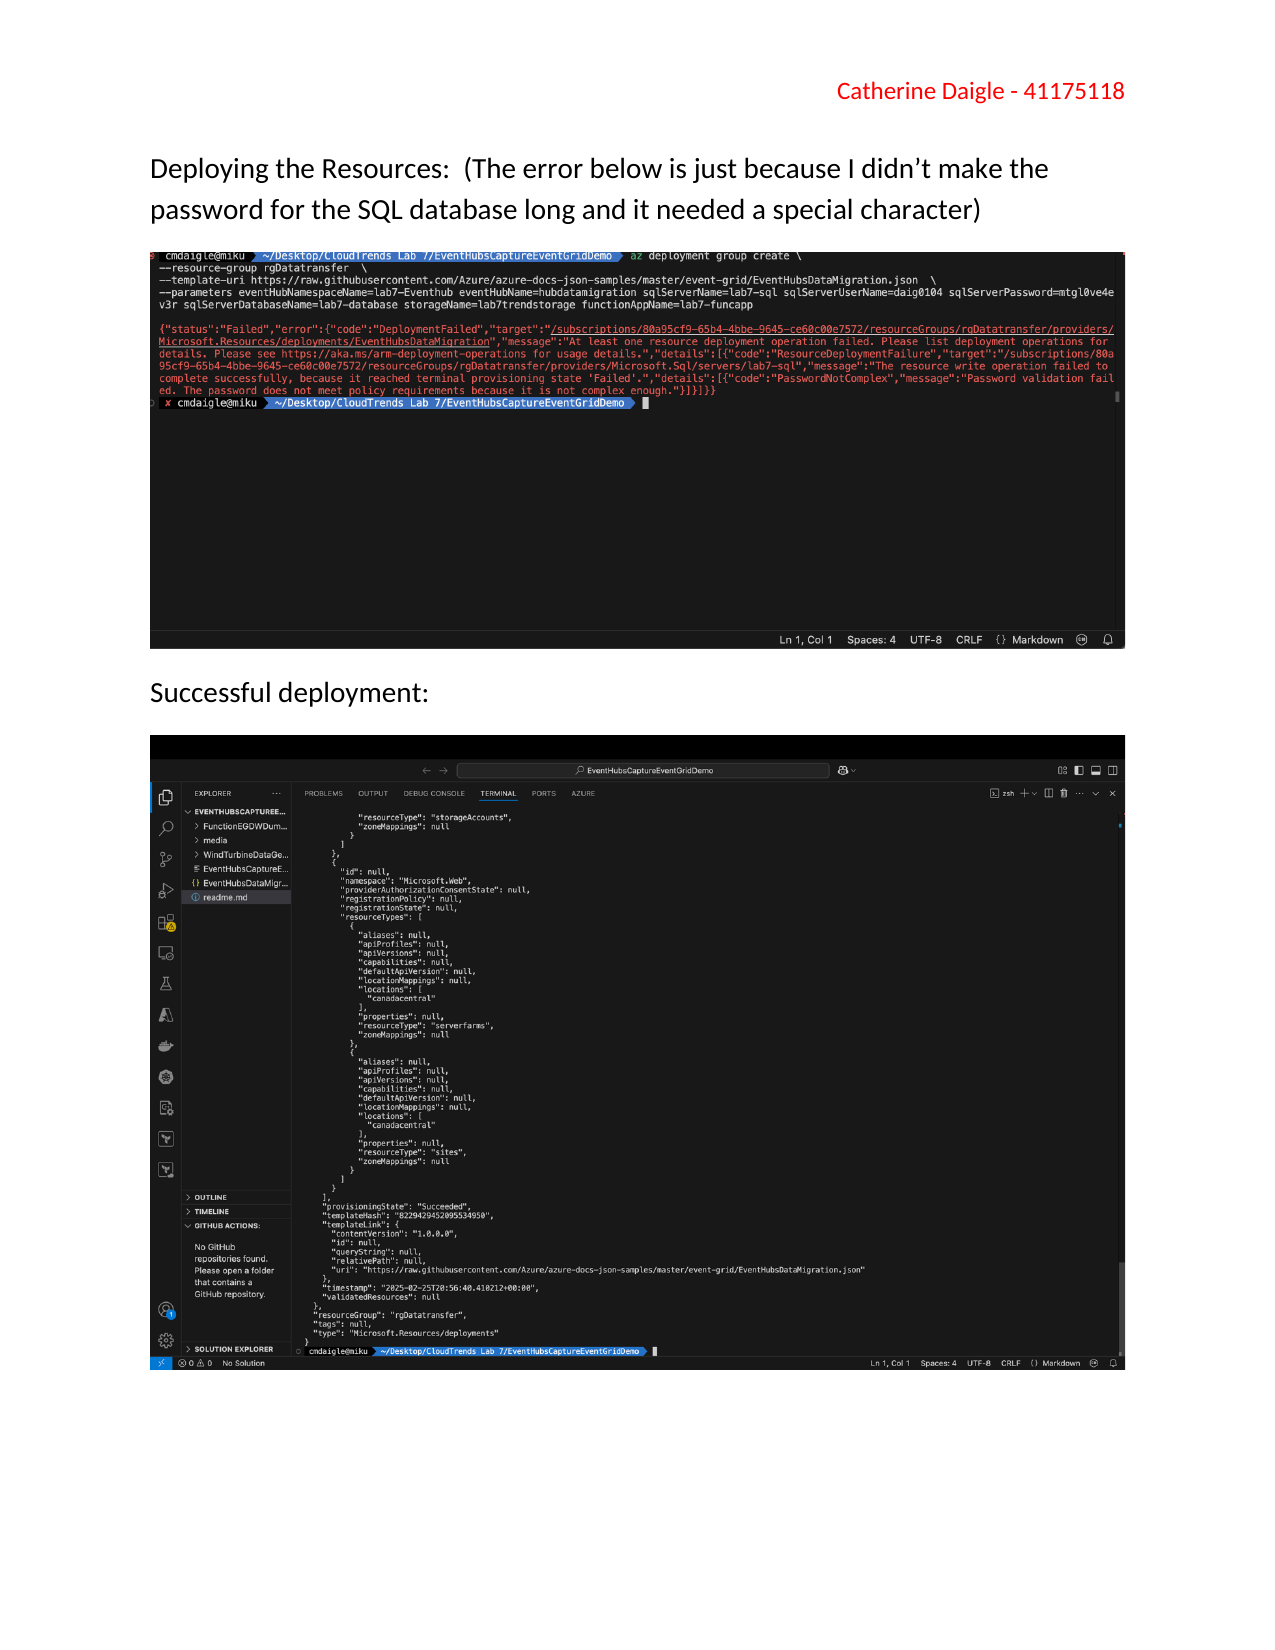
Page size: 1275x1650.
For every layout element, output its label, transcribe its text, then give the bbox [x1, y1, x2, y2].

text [150, 150, 1125, 227]
text Successful deployment: [150, 674, 1125, 709]
picture [150, 735, 1125, 1370]
picture [150, 252, 1125, 649]
